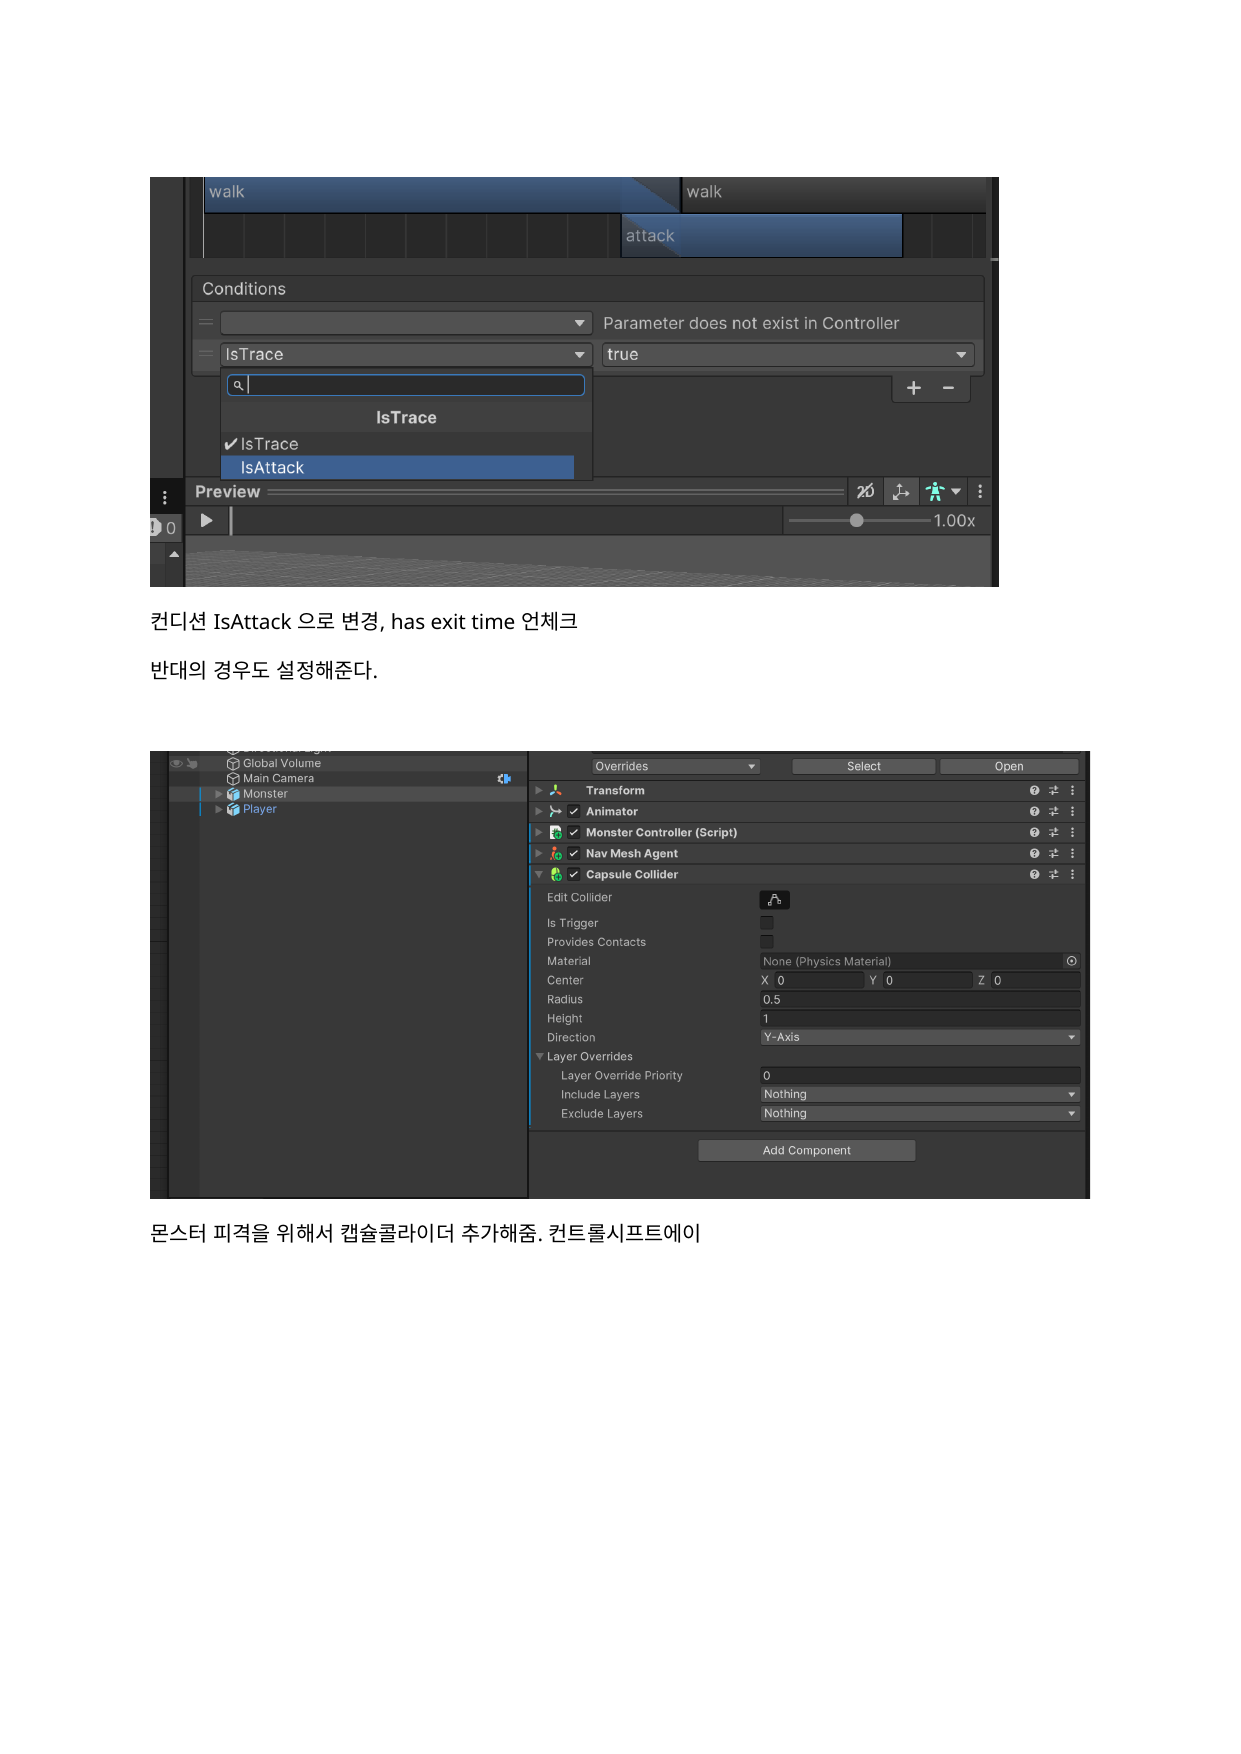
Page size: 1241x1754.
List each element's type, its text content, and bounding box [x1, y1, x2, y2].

text 반대의 경우도 설정해준다. [150, 655, 1090, 685]
text 몬스터 피격을 위해서 캡슐콜라이더 추가해줌. 컨트롤시프트에이 [150, 1217, 1090, 1248]
picture [150, 177, 999, 587]
text 컨디션 IsAttack 으로 변경, has exit time 언체크 [150, 605, 1090, 636]
picture [150, 751, 1091, 1199]
